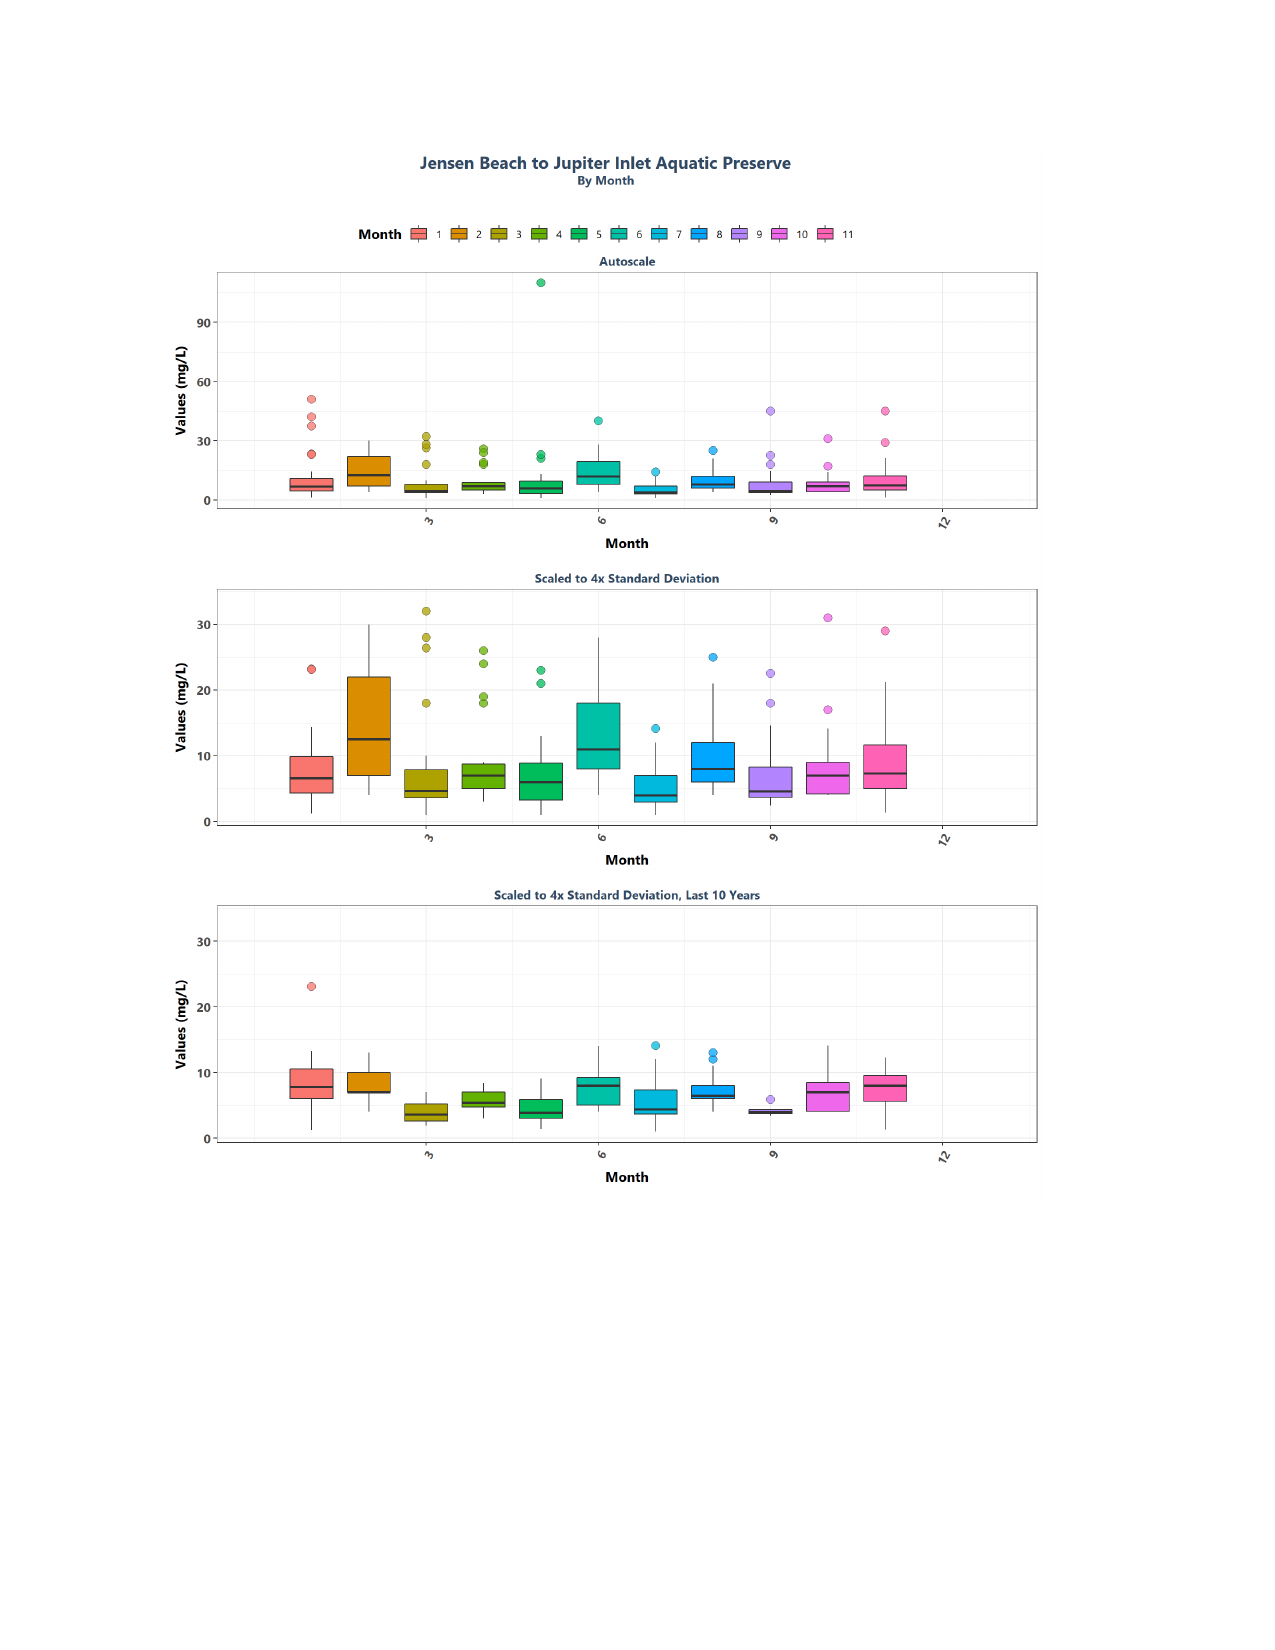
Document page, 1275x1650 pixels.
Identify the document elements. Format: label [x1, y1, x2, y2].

picture [168, 150, 1044, 1200]
